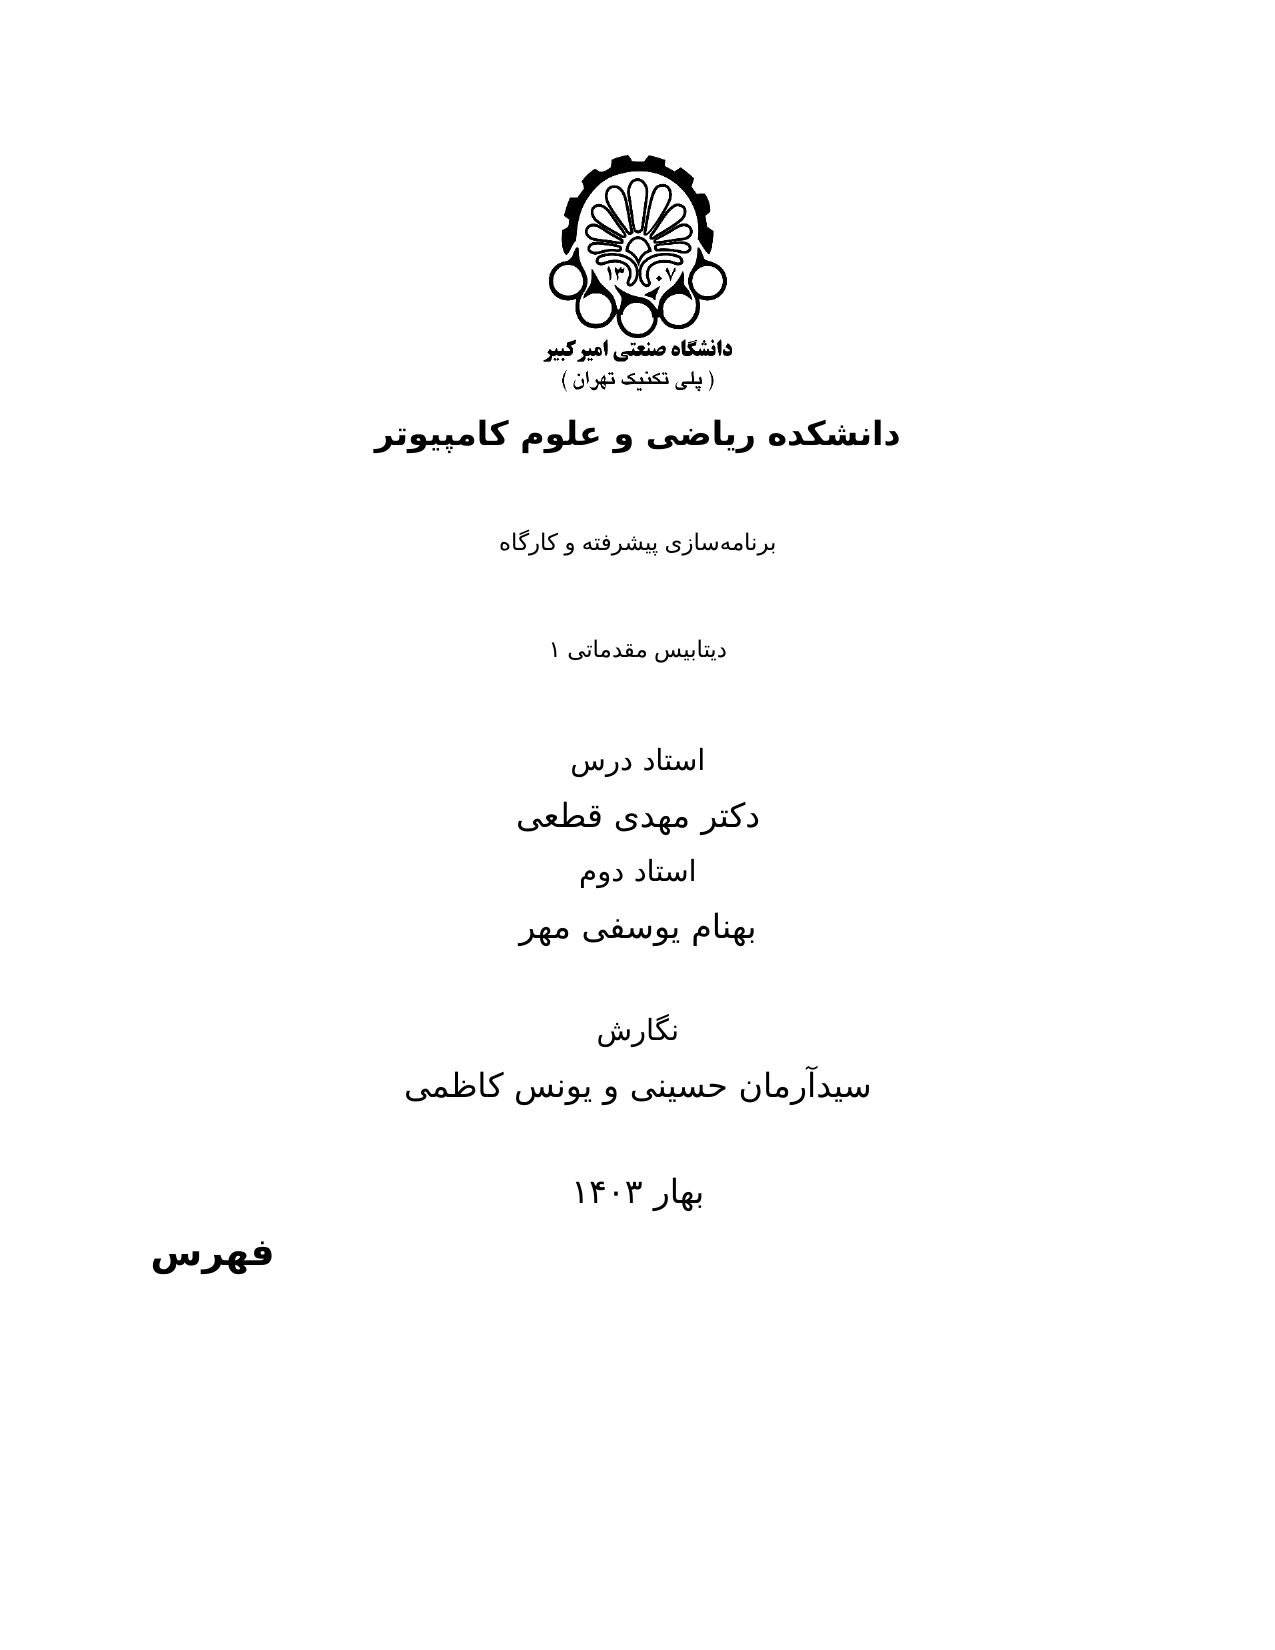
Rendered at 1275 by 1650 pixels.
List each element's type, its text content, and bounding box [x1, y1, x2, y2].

picture [536, 150, 739, 396]
text بهنام یوسفی مهر [150, 908, 1125, 947]
text دانشکده ریاضی و علوم کامپیوتر [150, 414, 1125, 453]
text نگارش [150, 1013, 1125, 1047]
text دکتر مهدی قطعی [150, 796, 1125, 835]
text استاد دوم [150, 855, 1125, 889]
text استاد درس [150, 743, 1125, 777]
text سیدآرمان حسینی و یونس کاظمی [150, 1067, 1125, 1106]
